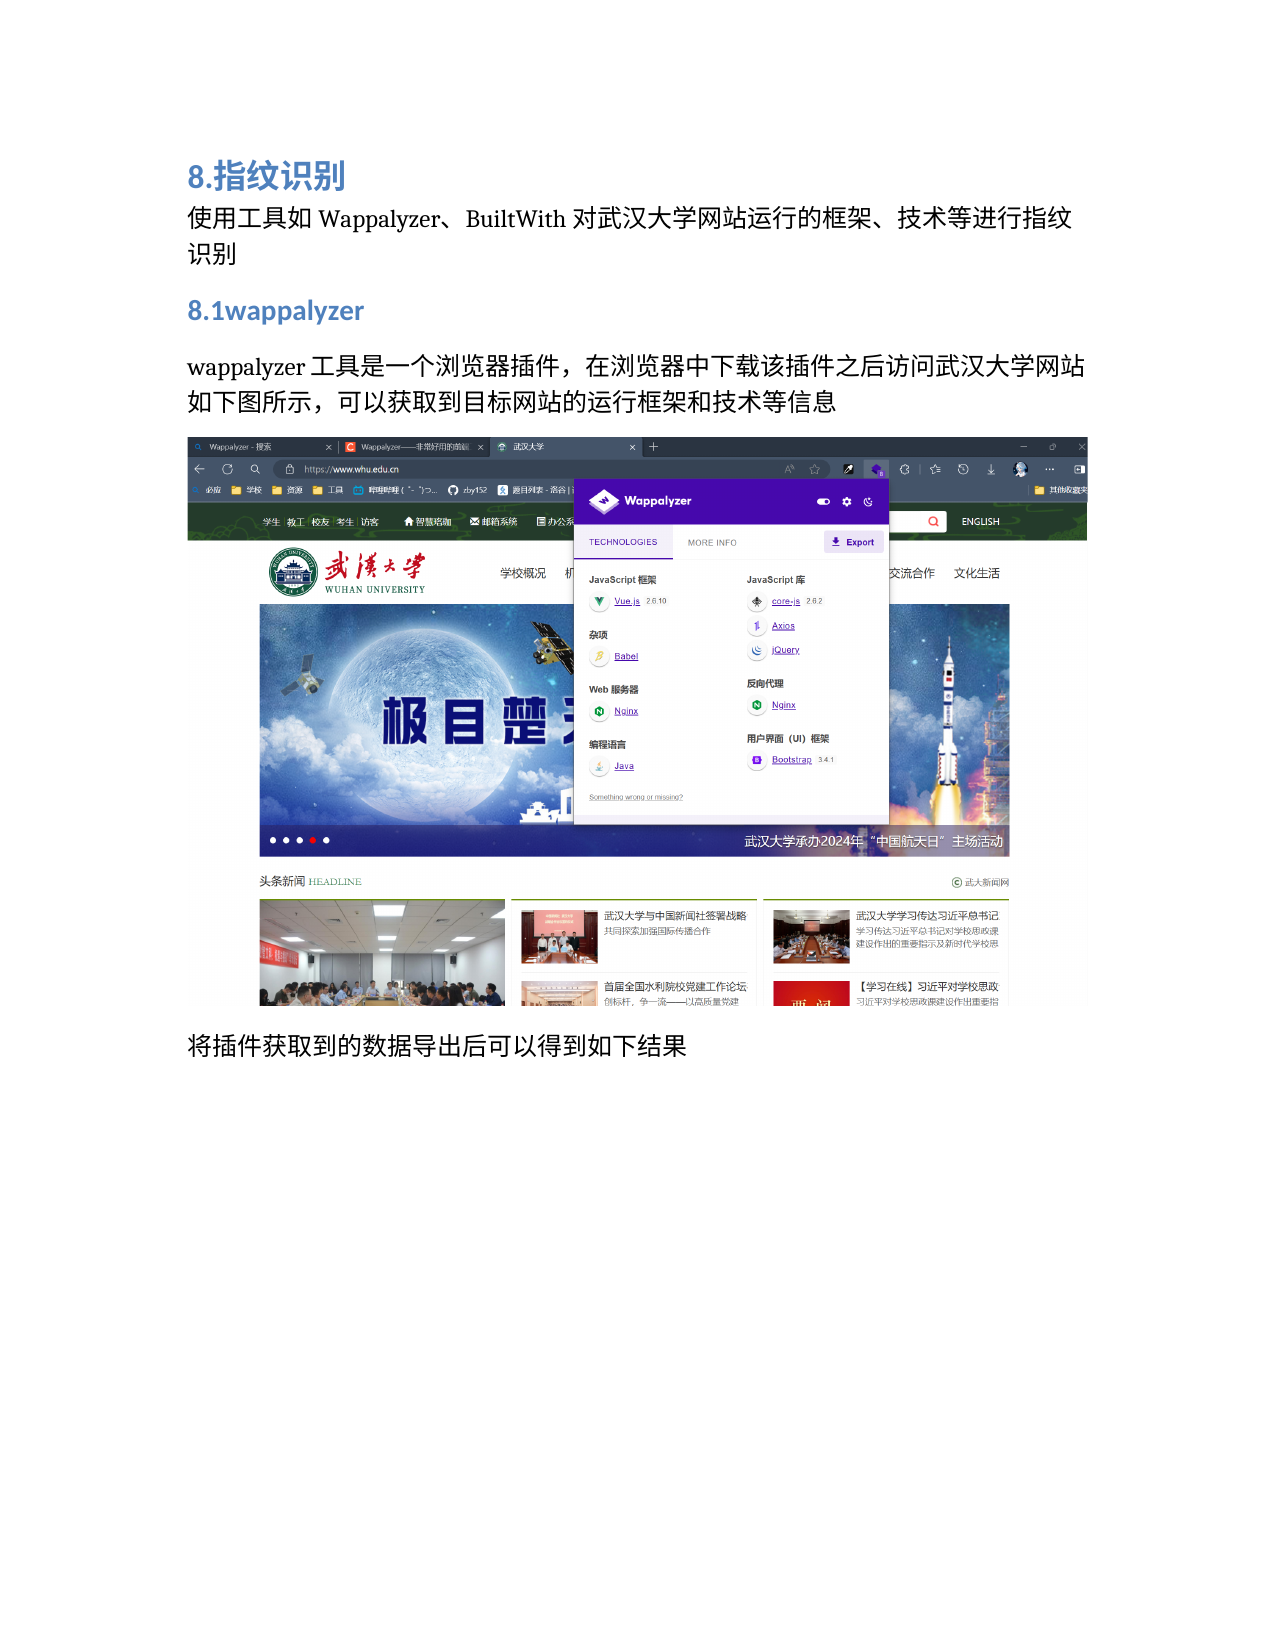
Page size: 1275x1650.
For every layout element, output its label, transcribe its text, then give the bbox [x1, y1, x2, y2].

text 将插件获取到的数据导出后可以得到如下结果 [187, 1026, 1087, 1062]
picture [187, 437, 1088, 1006]
text wappalyzer工具是一个浏览器插件，在浏览器中下载该插件之后访问武汉大学网站如下图所示，可以获取到目标网站的运行框架和技术等信息 [187, 346, 1087, 418]
subtitle 8.1wappalyzer [187, 292, 1087, 327]
subtitle 8.指纹识别 [187, 150, 1087, 198]
text 使用工具如 Wappalyzer、BuiltWith 对武汉大学网站运行的框架、技术等进行指纹识别 [187, 198, 1087, 271]
